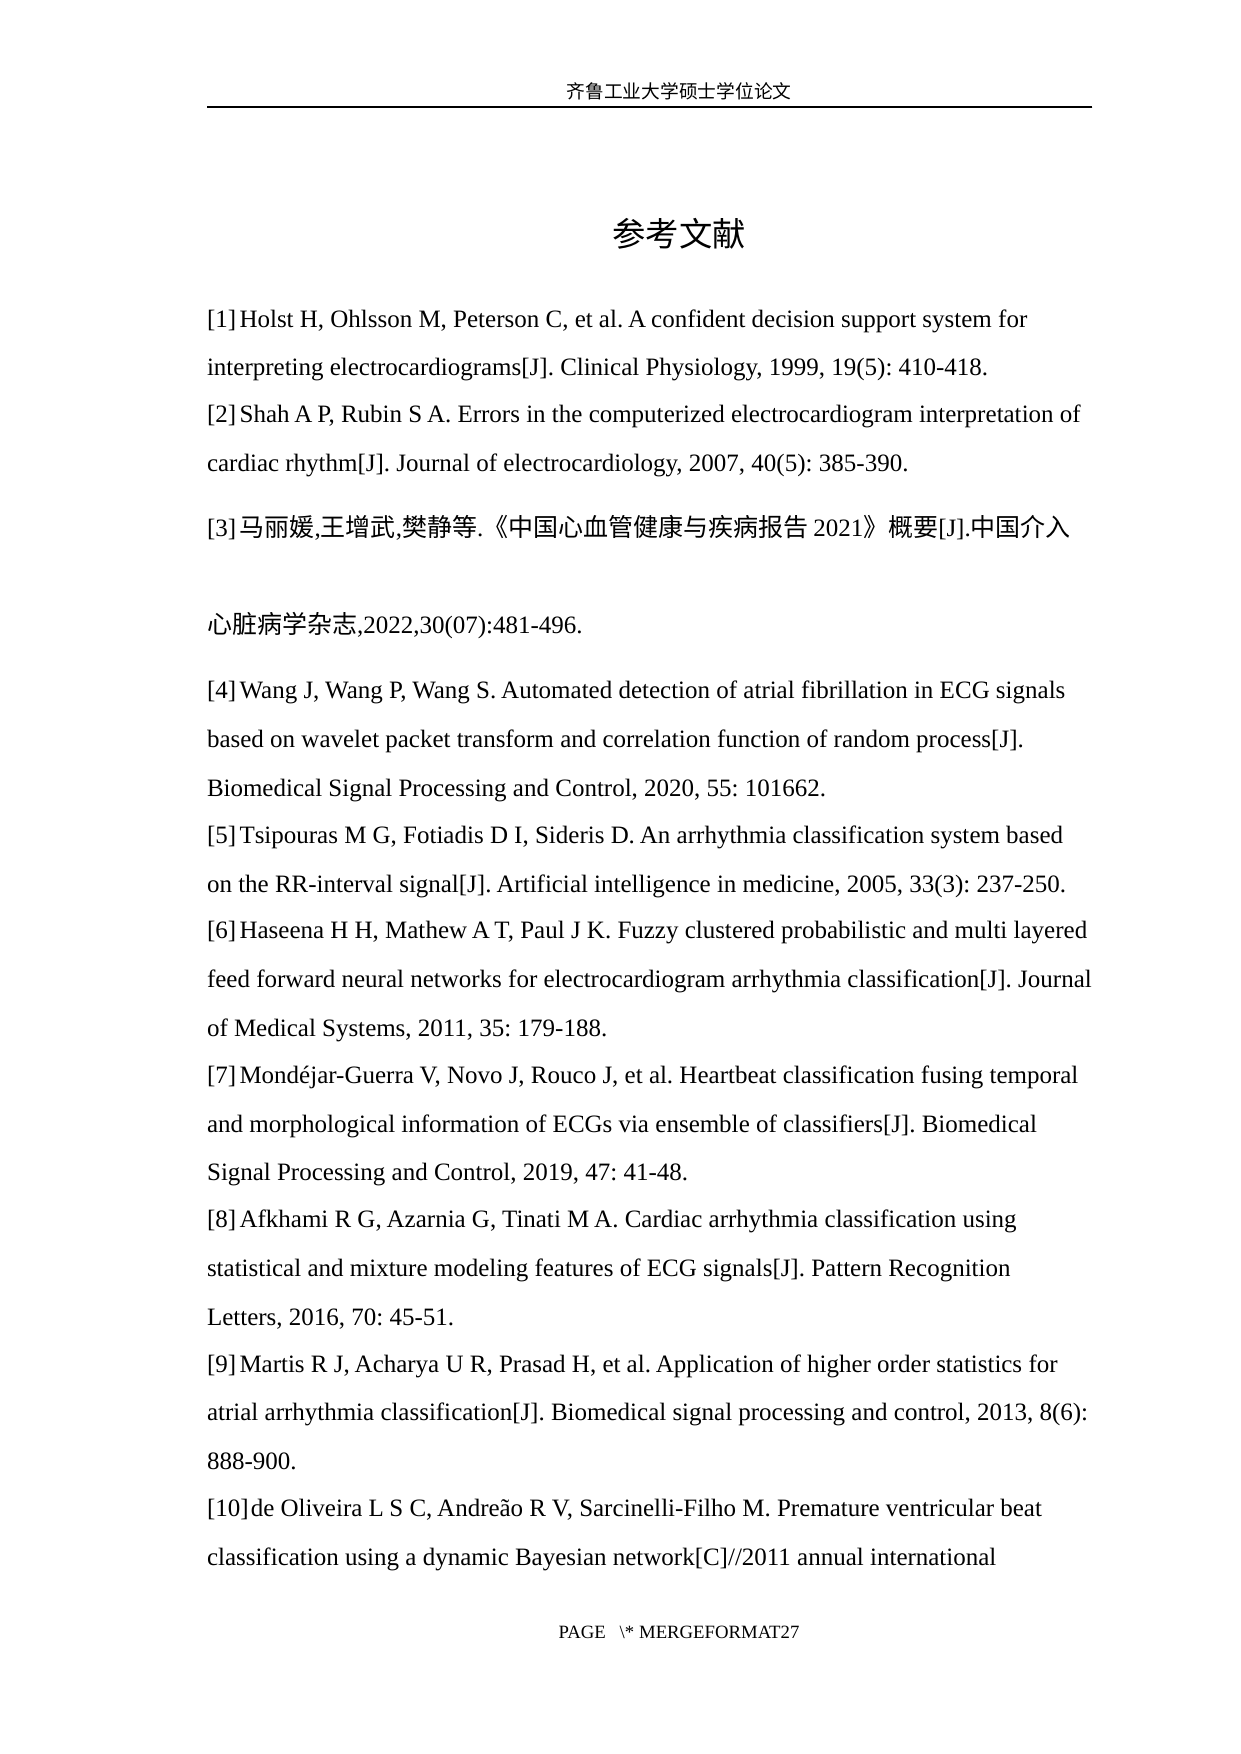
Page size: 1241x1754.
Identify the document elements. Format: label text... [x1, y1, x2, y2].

list Shah A P, Rubin S A. Errors in the computerized electrocardiogram interpretation of cardiac rhythm[J]. Journal of electrocardiology, 2007, 40(5): 385-390. [207, 397, 1092, 479]
list Wang J, Wang P, Wang S. Automated detection of atrial fibrillation in ECG signals based on wavelet packet transform and correlation function of random process[J]. Biomedical Signal Processing and Control, 2020, 55: 101662. [207, 674, 1092, 804]
list Holst H, Ohlsson M, Peterson C, et al. A confident decision support system for interpreting electrocardiograms[J]. Clinical Physiology, 1999, 19(5): 410-418. [207, 302, 1092, 383]
list Afkhami R G, Azarnia G, Tinati M A. Cardiac arrhythmia classification using statistical and mixture modeling features of ECG signals[J]. Pattern Recognition Letters, 2016, 70: 45-51. [207, 1202, 1092, 1332]
subtitle 参考文献 [207, 199, 1092, 264]
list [207, 1491, 1092, 1572]
list Mondéjar-Guerra V, Novo J, Rouco J, et al. Heartbeat classification fusing temporal and morphological information of ECGs via ensemble of classifiers[J]. Biomedical Signal Processing and Control, 2019, 47: 41-48. [207, 1058, 1092, 1188]
list 马丽媛,王增武,樊静等.《中国心血管健康与疾病报告2021》概要[J].中国介入心脏病学杂志,2022,30(07):481-496. [207, 493, 1092, 656]
list Tsipouras M G, Fotiadis D I, Sideris D. An arrhythmia classification system based on the RR-interval signal[J]. Artificial intelligence in medicine, 2005, 33(3): 237-250. [207, 818, 1092, 899]
list Haseena H H, Mathew A T, Paul J K. Fuzzy clustered probabilistic and multi layered feed forward neural networks for electrocardiogram arrhythmia classification[J]. Journal of Medical Systems, 2011, 35: 179-188. [207, 914, 1092, 1044]
list Martis R J, Acharya U R, Prasad H, et al. Application of higher order statistics for atrial arrhythmia classification[J]. Biomedical signal processing and control, 2013, 8(6): 888-900. [207, 1347, 1092, 1477]
